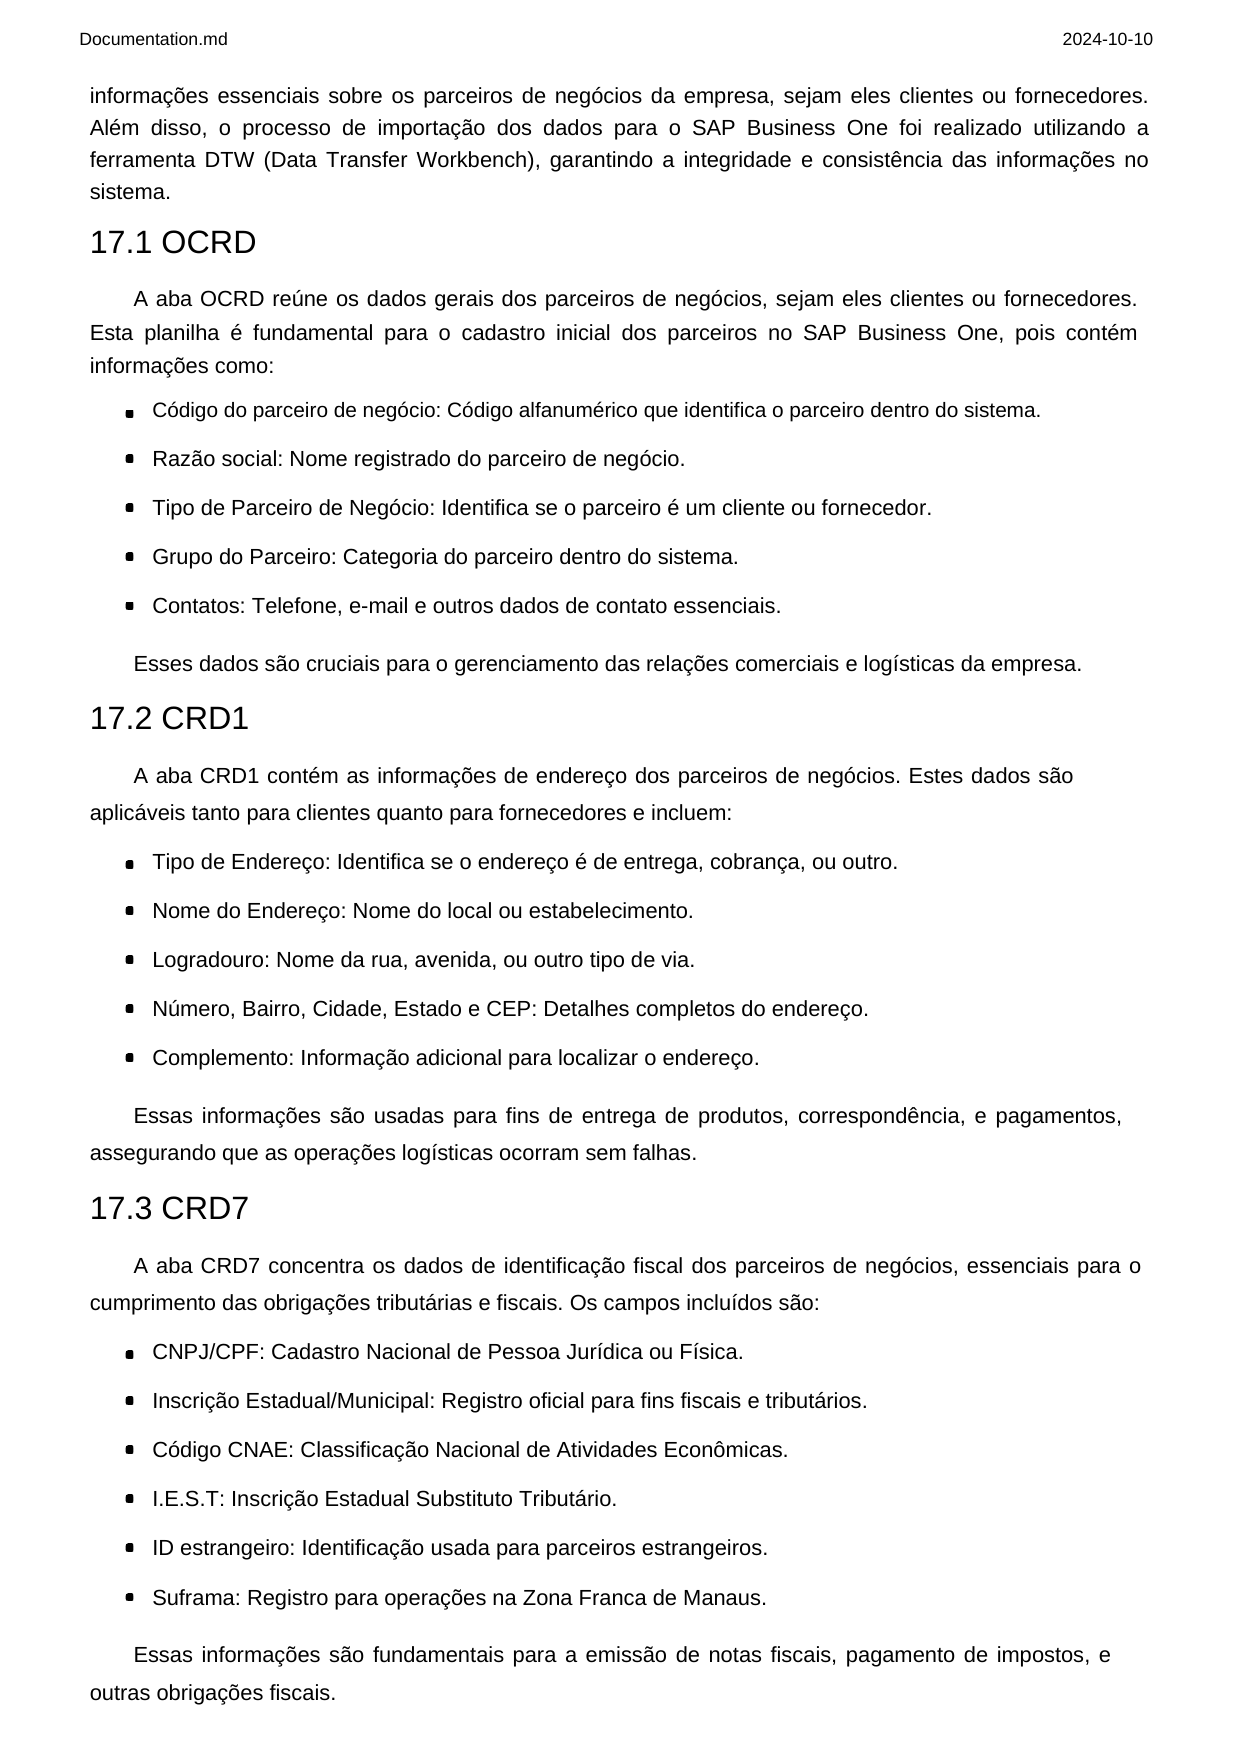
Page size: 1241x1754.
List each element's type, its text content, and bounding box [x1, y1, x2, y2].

picture [125, 1053, 134, 1062]
text Esses dados são cruciais para o gerenciamento das relações comerciais e logísticas da empresa. [89, 651, 1161, 676]
text Documentation.md 2024-10-10 [79, 28, 1161, 49]
picture [125, 1004, 134, 1013]
text informações essenciais sobre os parceiros de negócios da empresa, sejam eles clientes ou fornecedores. Além disso, o processo de importação dos dados para o SAP Business One foi realizado utilizando a ferramenta DTW (Data Transfer Workbench), garantindo a integridade e consistência das informações no sistema. [89, 83, 1151, 204]
picture [125, 1445, 134, 1454]
text A aba CRD7 concentra os dados de identificação fiscal dos parceiros de negócios, essenciais para o cumprimento das obrigações tributárias e fiscais. Os campos incluídos são: [89, 1253, 1142, 1315]
text A aba CRD1 contém as informações de endereço dos parceiros de negócios. Estes dados são aplicáveis tanto para clientes quanto para fornecedores e incluem: [89, 763, 1076, 825]
text Número, Bairro, Cidade, Estado e CEP: Detalhes completos do endereço. [152, 996, 1161, 1021]
text Essas informações são fundamentais para a emissão de notas fiscais, pagamento de impostos, e outras obrigações fiscais. [89, 1642, 1113, 1704]
picture [125, 454, 134, 463]
text Logradouro: Nome da rua, avenida, ou outro tipo de via. [152, 947, 1161, 972]
picture [125, 410, 134, 418]
text 17.2 CRD1 [89, 699, 1161, 736]
text Suframa: Registro para operações na Zona Franca de Manaus. [152, 1584, 1161, 1609]
text Código CNAE: Classificação Nacional de Atividades Econômicas. [152, 1437, 1161, 1462]
picture [125, 955, 134, 964]
text A aba OCRD reúne os dados gerais dos parceiros de negócios, sejam eles clientes ou fornecedores. Esta planilha é fundamental para o cadastro inicial dos parceiros no SAP Business One, pois contém informações como: [89, 286, 1140, 378]
picture [125, 503, 134, 512]
picture [125, 1494, 134, 1503]
picture [125, 602, 134, 610]
text Complemento: Informação adicional para localizar o endereço. [152, 1045, 1161, 1070]
picture [125, 1543, 134, 1552]
text Essas informações são usadas para fins de entrega de produtos, correspondência, e pagamentos, assegurando que as operações logísticas ocorram sem falhas. [89, 1103, 1124, 1165]
text Grupo do Parceiro: Categoria do parceiro dentro do sistema. [152, 544, 1161, 569]
text I.E.S.T: Inscrição Estadual Substituto Tributário. [152, 1486, 1161, 1511]
text Nome do Endereço: Nome do local ou estabelecimento. [152, 898, 1161, 923]
text Contatos: Telefone, e-mail e outros dados de contato essenciais. [152, 593, 1161, 618]
text Tipo de Parceiro de Negócio: Identifica se o parceiro é um cliente ou fornecedor. [152, 495, 1161, 520]
picture [125, 906, 134, 915]
text 17.1 OCRD [89, 223, 1161, 260]
picture [125, 1396, 134, 1405]
text Razão social: Nome registrado do parceiro de negócio. [152, 446, 1161, 471]
text Inscrição Estadual/Municipal: Registro oficial para fins fiscais e tributários. [152, 1388, 1161, 1413]
text CNPJ/CPF: Cadastro Nacional de Pessoa Jurídica ou Física. [152, 1338, 1161, 1364]
picture [125, 1593, 134, 1601]
text Código do parceiro de negócio: Código alfanumérico que identifica o parceiro dentro do sistema. [152, 398, 1161, 422]
text 17.3 CRD7 [89, 1189, 1161, 1226]
picture [125, 552, 134, 561]
picture [125, 1350, 134, 1359]
text ID estrangeiro: Identificação usada para parceiros estrangeiros. [152, 1535, 1161, 1560]
text Tipo de Endereço: Identifica se o endereço é de entrega, cobrança, ou outro. [152, 848, 1161, 874]
picture [125, 860, 134, 869]
